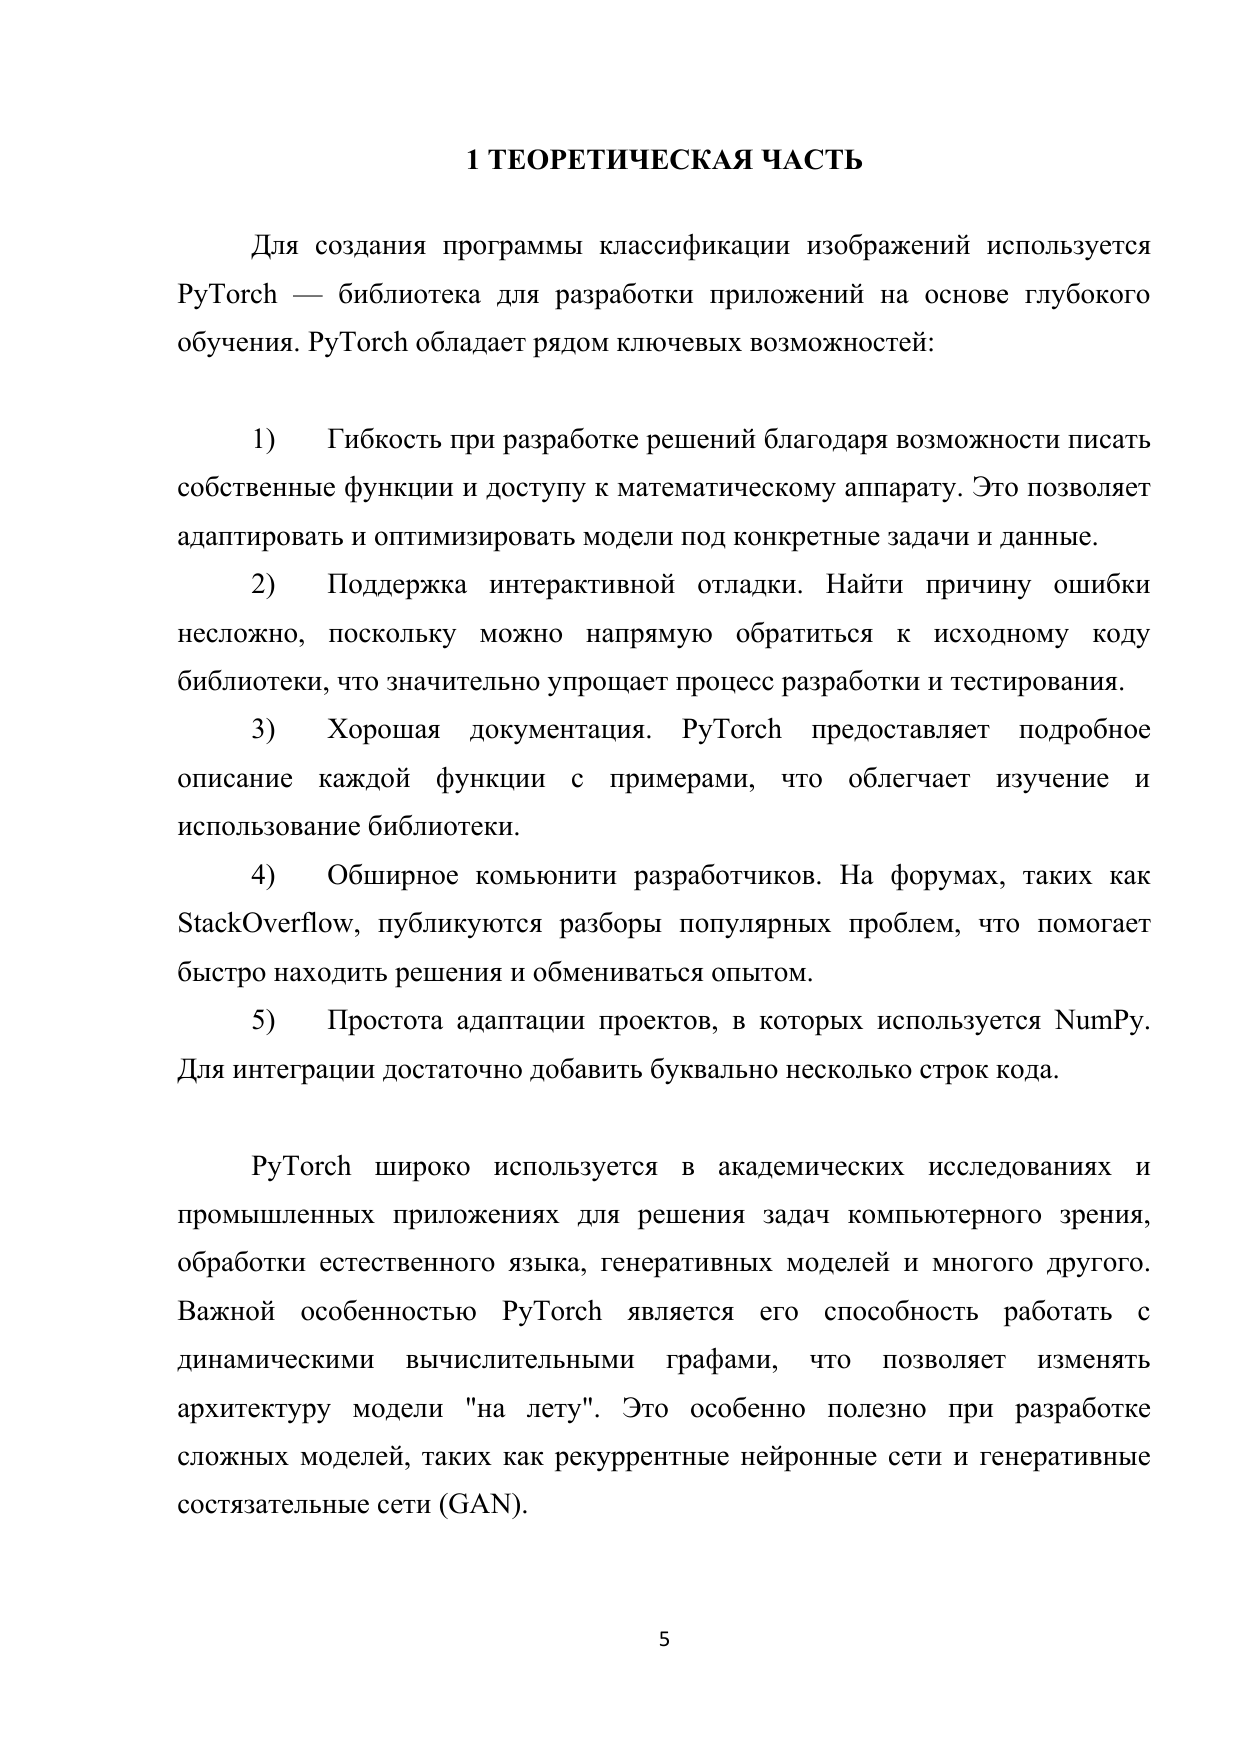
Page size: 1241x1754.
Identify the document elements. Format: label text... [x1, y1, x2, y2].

list Простота адаптации проектов, в которых используется NumPy. Для интеграции достаточно добавить буквально несколько строк кода. [177, 1003, 1152, 1084]
text PyTorch широко используется в академических исследованиях и промышленных приложениях для решения задач компьютерного зрения, обработки естественного языка, генеративных моделей и многого другого. Важной особенностью PyTorch является его способность работать с динамическими вычислительными графами, что позволяет изменять архитектуру модели "на лету". Это особенно полезно при разработке сложных моделей, таких как рекуррентные нейронные сети и генеративные состязательные сети (GAN). [177, 1149, 1152, 1520]
list Поддержка интерактивной отладки. Найти причину ошибки несложно, поскольку можно напрямую обратиться к исходному коду библиотеки, что значительно упрощает процесс разработки и тестирования. [177, 568, 1152, 697]
subtitle 1 ТЕОРЕТИЧЕСКАЯ ЧАСТЬ [177, 143, 1152, 175]
list Хорошая документация. PyTorch предоставляет подробное описание каждой функции с примерами, что облегчает изучение и использование библиотеки. [177, 713, 1152, 842]
text Для создания программы классификации изображений используется PyTorch — библиотека для разработки приложений на основе глубокого обучения. PyTorch обладает рядом ключевых возможностей: [177, 228, 1152, 358]
list Обширное комьюнити разработчиков. На форумах, таких как StackOverflow, публикуются разборы популярных проблем, что помогает быстро находить решения и обмениваться опытом. [177, 858, 1152, 987]
list Гибкость при разработке решений благодаря возможности писать собственные функции и доступу к математическому аппарату. Это позволяет адаптировать и оптимизировать модели под конкретные задачи и данные. [177, 422, 1152, 551]
